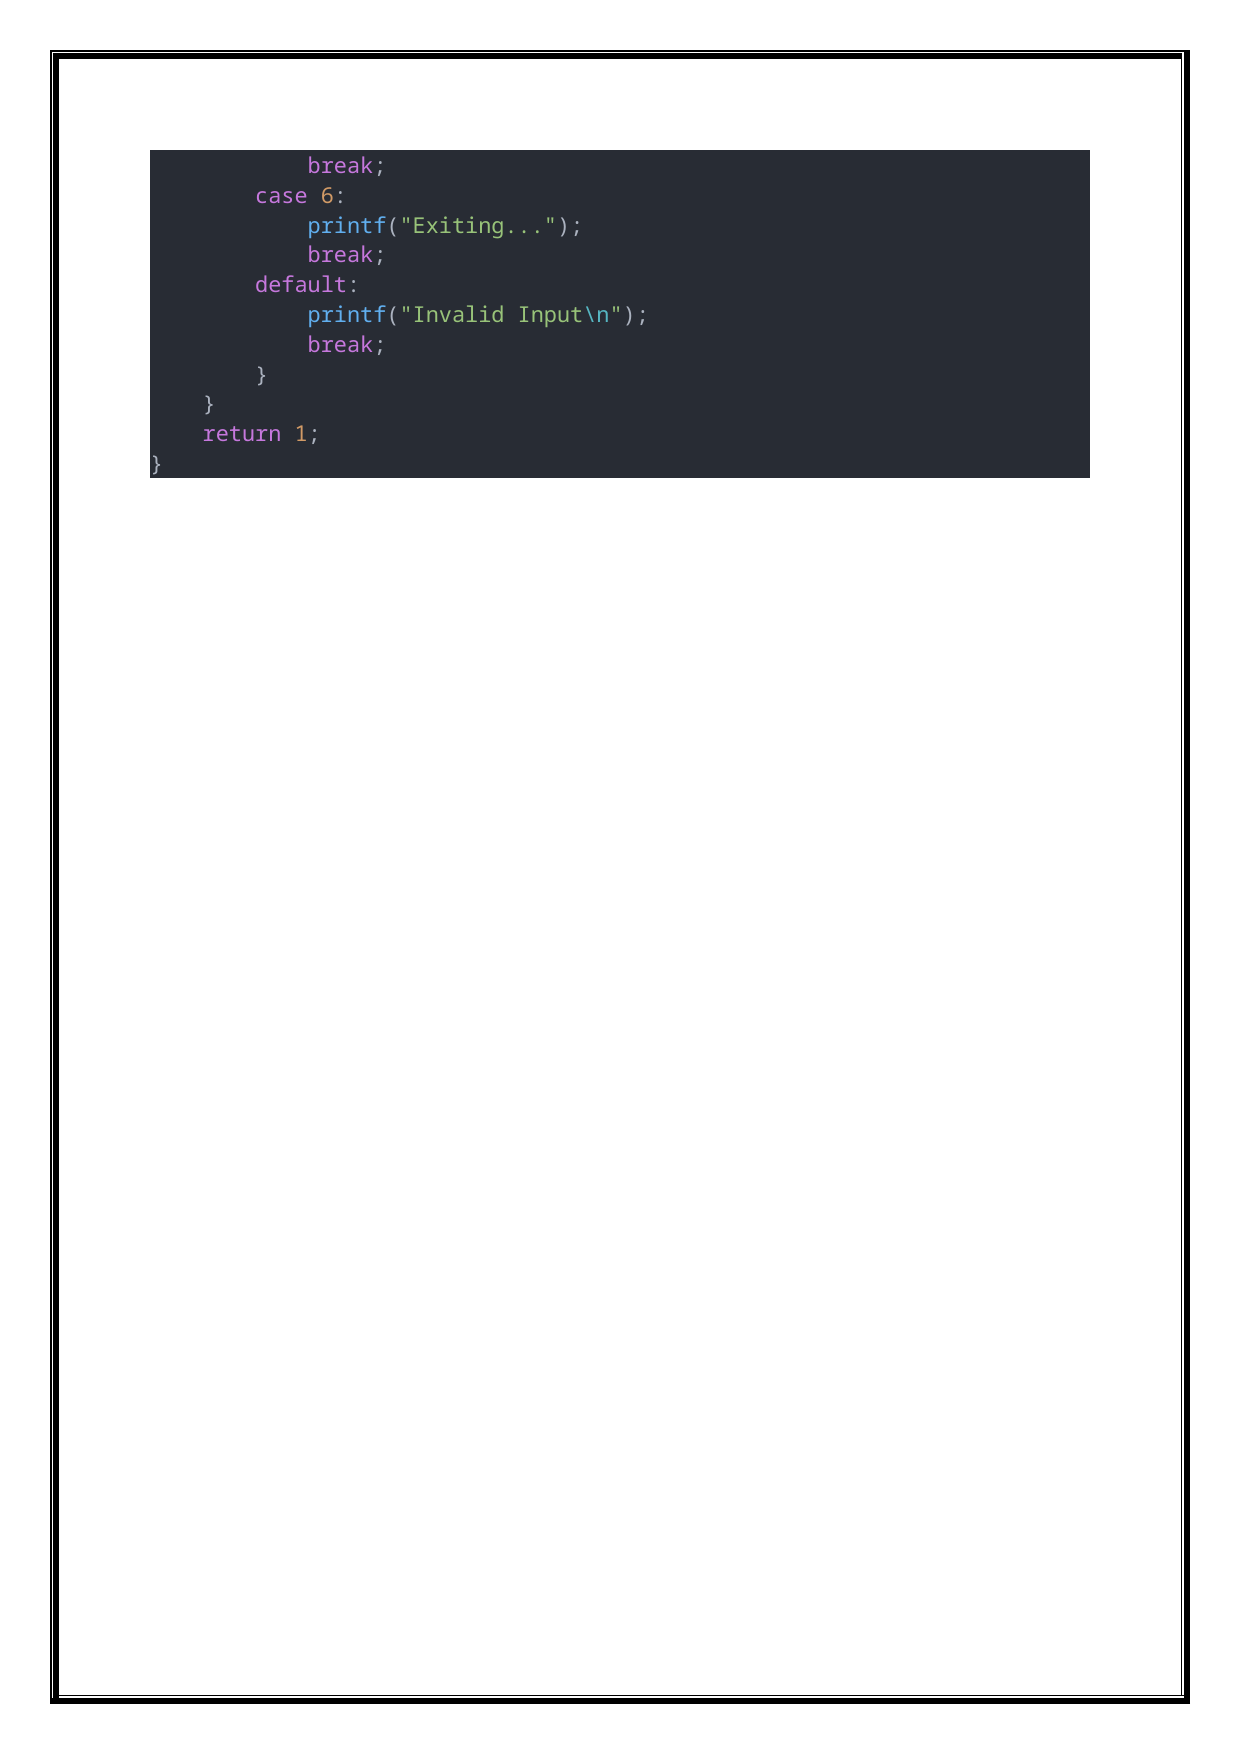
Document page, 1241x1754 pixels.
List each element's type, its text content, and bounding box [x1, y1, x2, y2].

text default: [150, 269, 1090, 299]
text printf("Exiting..."); [150, 209, 1090, 239]
text printf("Invalid Input\n"); [150, 299, 1090, 329]
text } [150, 358, 1090, 388]
text case 6: [150, 180, 1090, 209]
text } [150, 388, 1090, 418]
text break; [150, 150, 1090, 180]
text } [150, 448, 1090, 478]
text return 1; [150, 418, 1090, 448]
text break; [150, 239, 1090, 269]
text break; [150, 329, 1090, 358]
